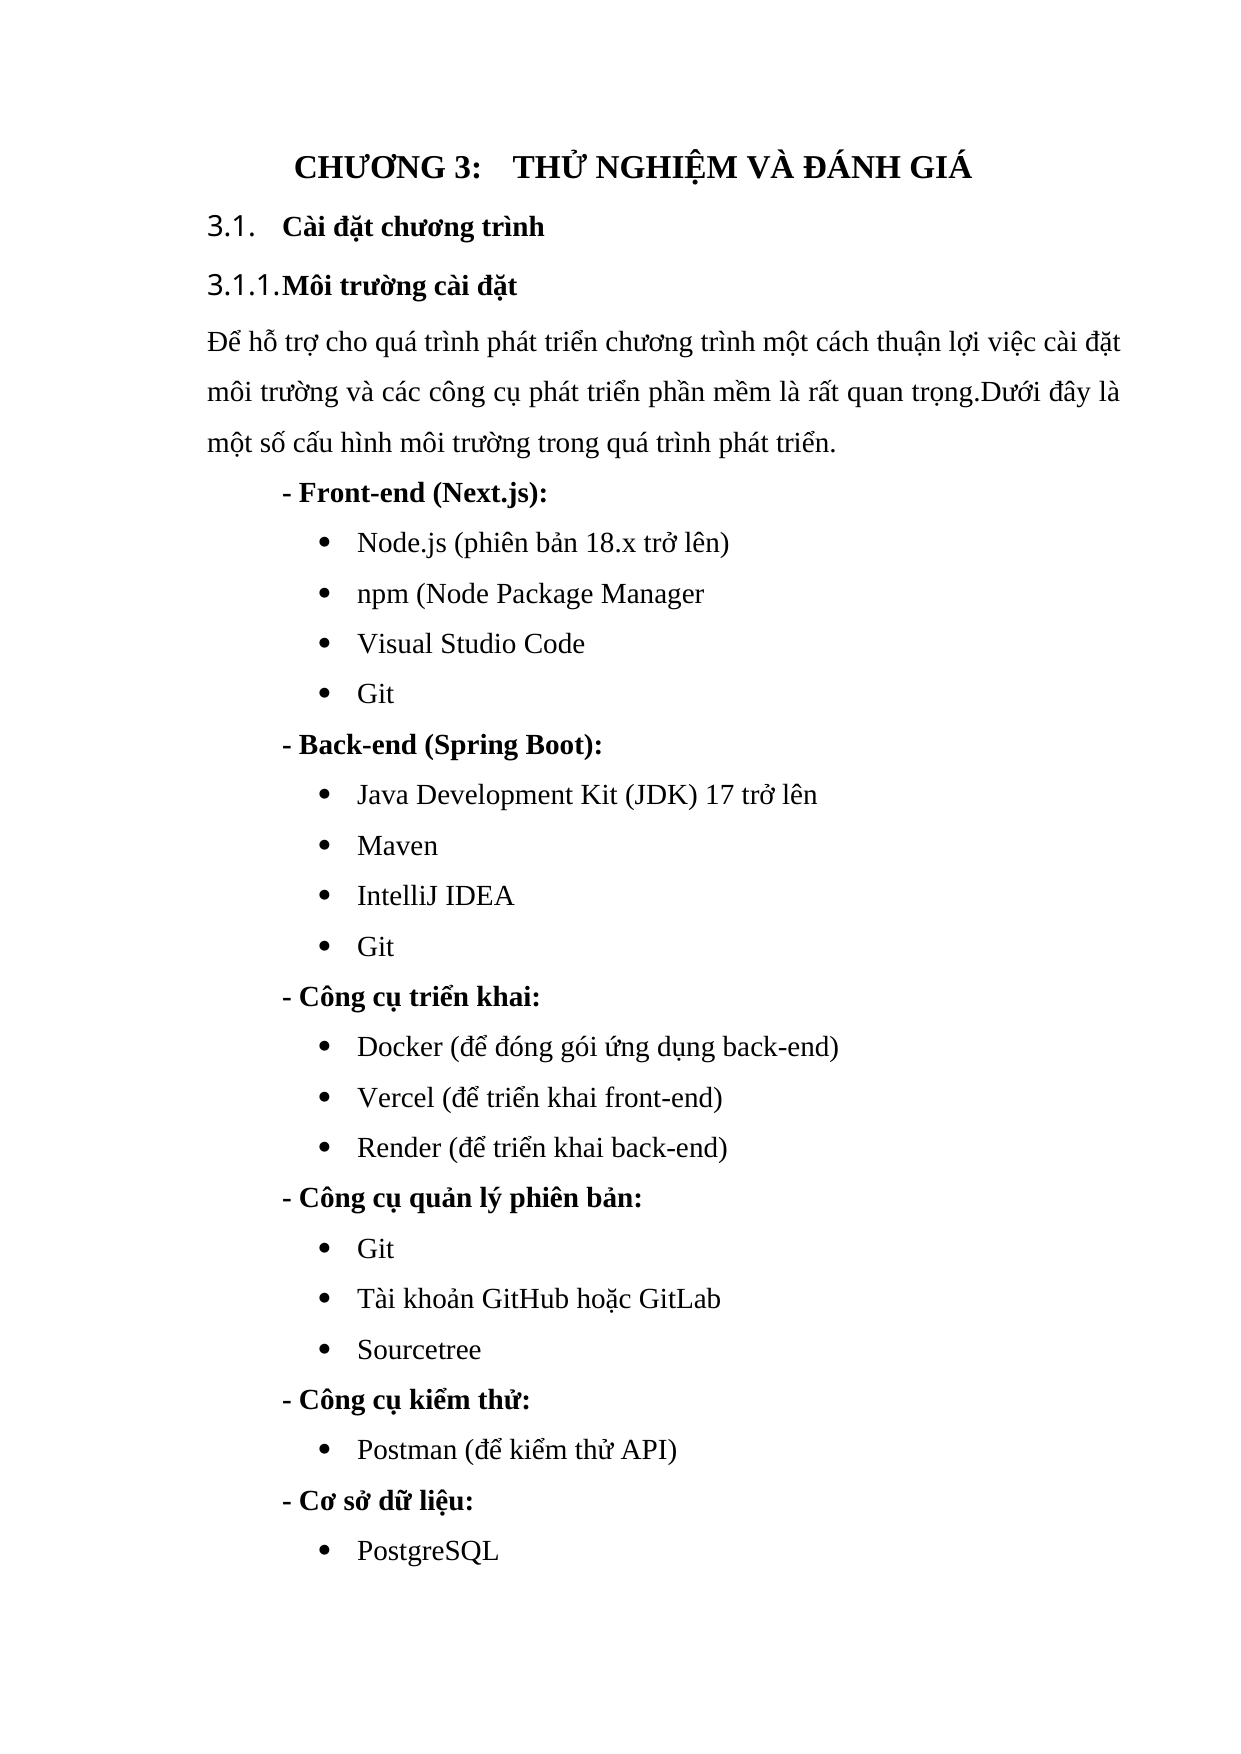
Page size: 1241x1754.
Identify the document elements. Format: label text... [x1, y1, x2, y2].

list Git [319, 1231, 1122, 1264]
list Tài khoản GitHub hoặc GitLab [319, 1281, 1122, 1315]
list Vercel (để triển khai front-end) [319, 1080, 1122, 1113]
list Node.js (phiên bản 18.x trở lên) [319, 525, 1122, 559]
subtitle THỬ NGHIỆM VÀ ĐÁNH GIÁ [288, 148, 978, 186]
list Maven [319, 828, 1122, 861]
text - Cơ sở dữ liệu: [282, 1483, 1122, 1516]
list npm (Node Package Manager [319, 576, 1122, 609]
text - Công cụ kiểm thử: [207, 1382, 1122, 1416]
list IntelliJ IDEA [319, 878, 1122, 912]
list Java Development Kit (JDK) 17 trở lên [319, 777, 1122, 811]
list PostgreSQL [319, 1533, 1122, 1567]
text Để hỗ trợ cho quá trình phát triển chương trình một cách thuận lợi việc cài đặt môi trường và các công cụ phát triển phần mềm là rất quan trọng.Dưới đây là một số cấu hình môi trường trong quá trình phát triển. [207, 324, 1122, 458]
subtitle Cài đặt chương trình [207, 205, 1122, 245]
list Postman (để kiểm thử API) [319, 1432, 1122, 1466]
text - Back-end (Spring Boot): [207, 727, 1122, 761]
list Render (để triển khai back-end) [319, 1130, 1122, 1164]
list Docker (để đóng gói ứng dụng back-end) [319, 1029, 1122, 1063]
text - Công cụ quản lý phiên bản: [207, 1181, 1122, 1214]
subtitle Môi trường cài đặt [207, 265, 1122, 304]
list Visual Studio Code [319, 626, 1122, 660]
list Sourcetree [319, 1332, 1122, 1365]
list Git [319, 929, 1122, 962]
text - Front-end (Next.js): [282, 475, 1122, 509]
list Git [319, 677, 1122, 710]
text - Công cụ triển khai: [282, 979, 1122, 1013]
